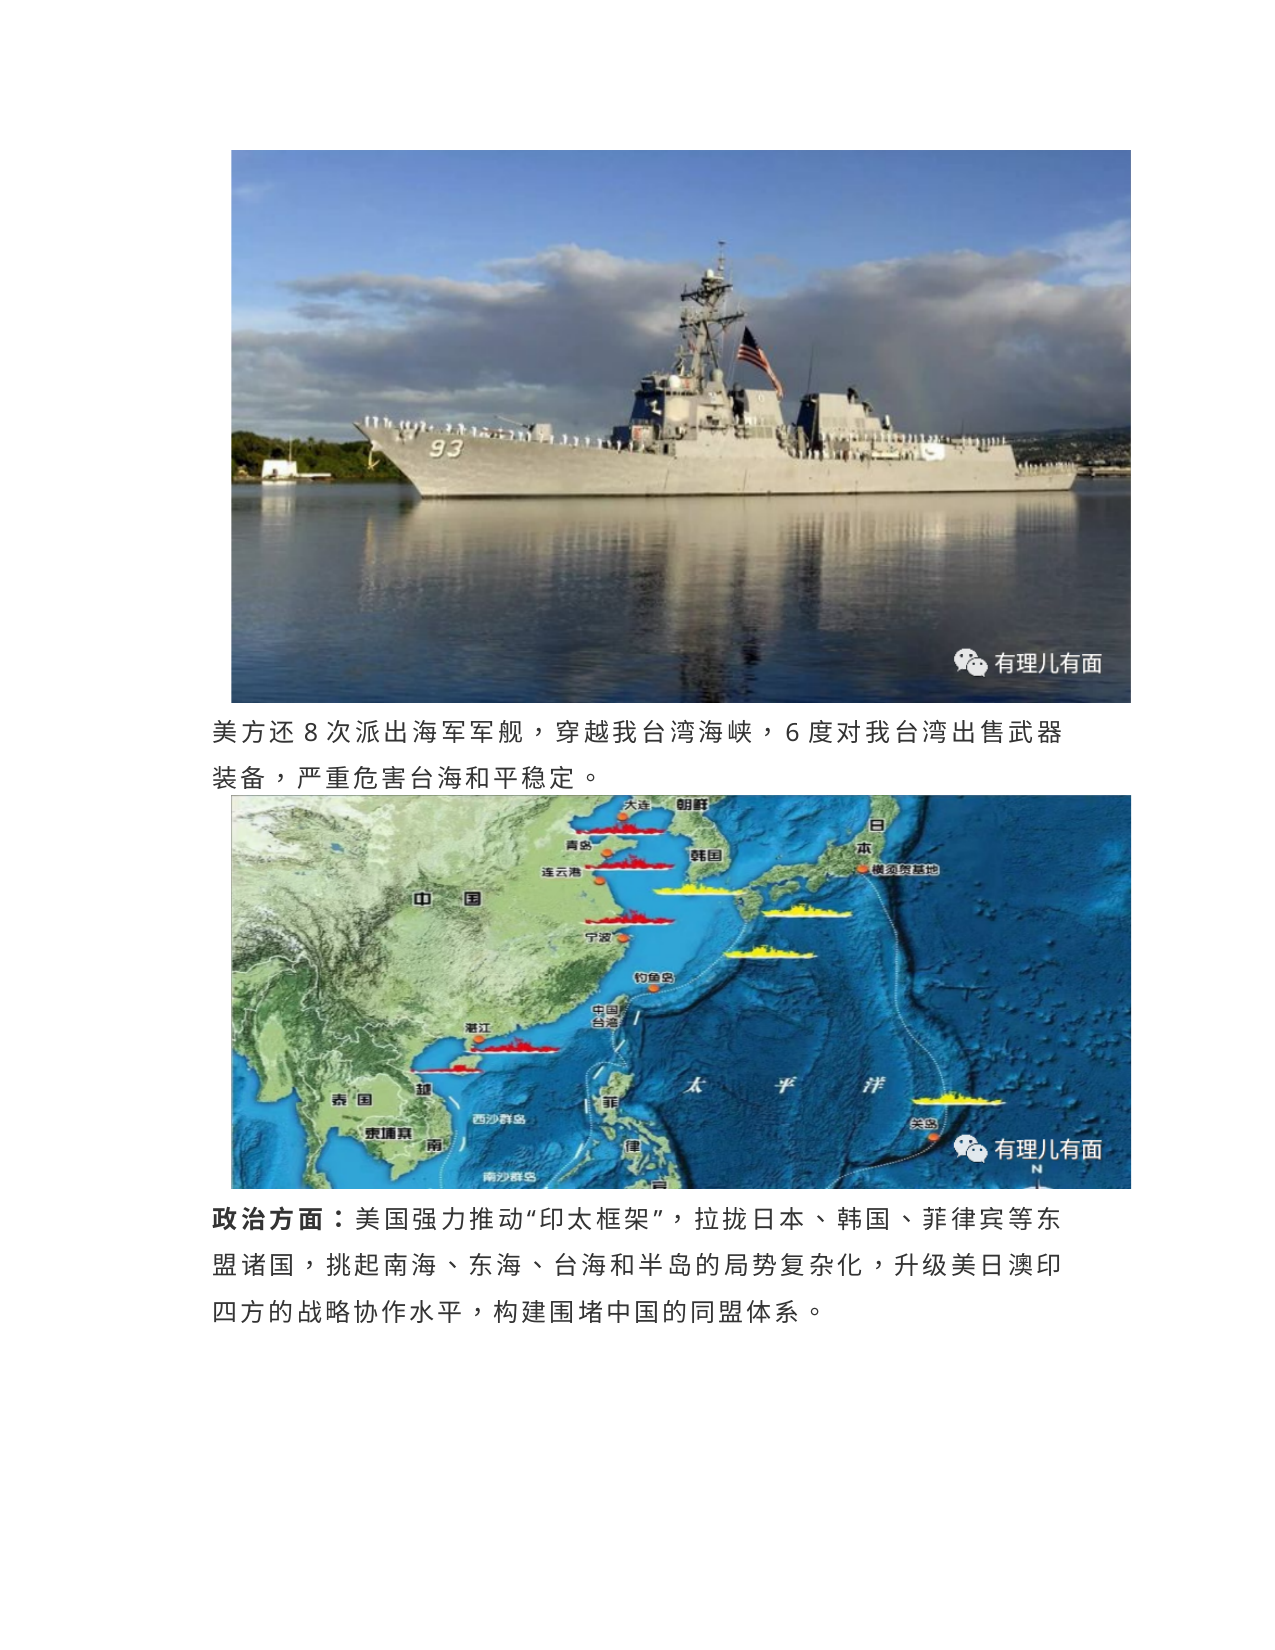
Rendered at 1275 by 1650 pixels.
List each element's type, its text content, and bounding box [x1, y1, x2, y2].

text 美方还8次派出海军军舰，穿越我台湾海峡，6度对我台湾出售武器装备，严重危害台海和平稳定。 [212, 702, 1062, 795]
picture [231, 150, 1132, 703]
picture [231, 795, 1132, 1189]
text 政治方面：美国强力推动“印太框架”，拉拢日本、韩国、菲律宾等东盟诸国，挑起南海、东海、台海和半岛的局势复杂化，升级美日澳印四方的战略协作水平，构建围堵中国的同盟体系。 [212, 1189, 1062, 1328]
